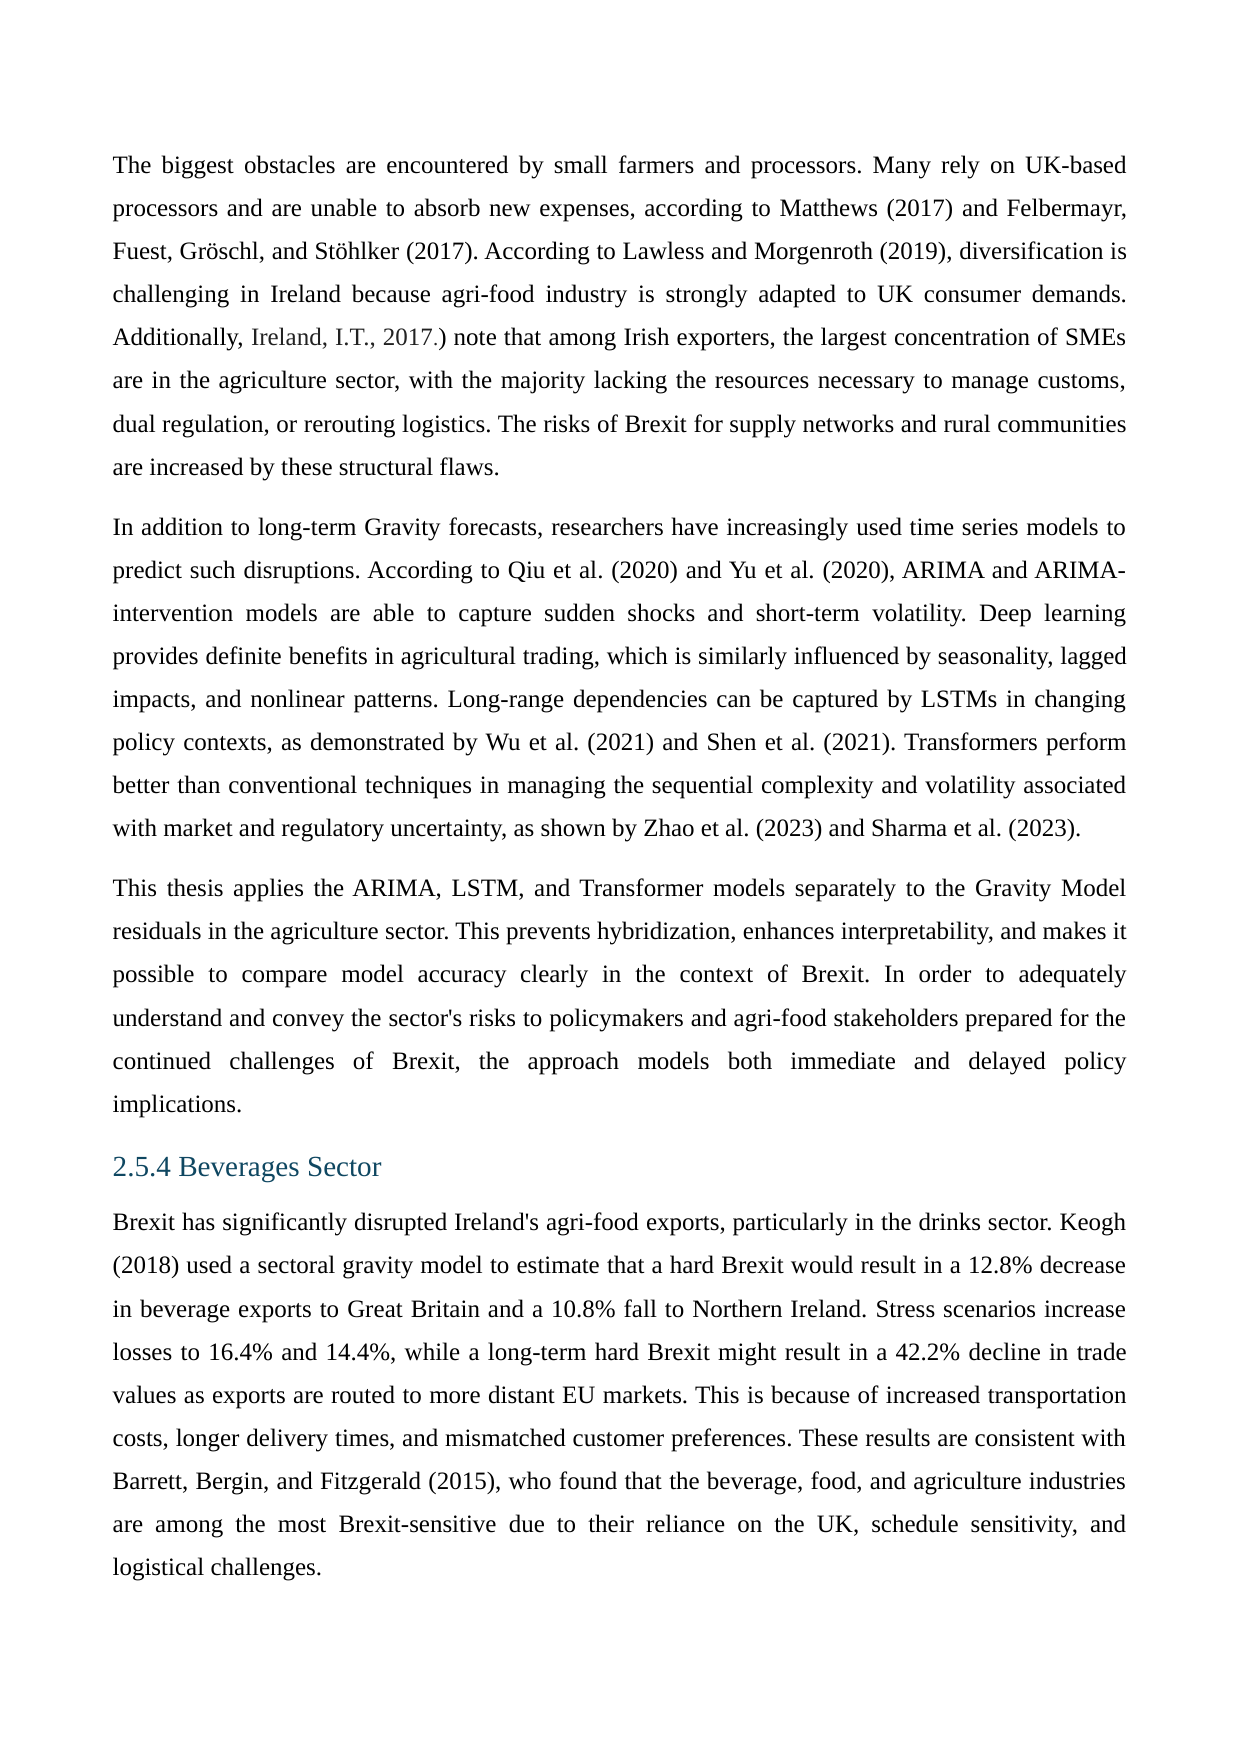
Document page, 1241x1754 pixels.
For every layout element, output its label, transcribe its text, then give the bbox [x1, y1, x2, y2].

text The biggest obstacles are encountered by small farmers and processors. Many rely on UK-based processors and are unable to absorb new expenses, according to Matthews (2017) and Felbermayr, Fuest, Gröschl, and Stöhlker (2017). According to Lawless and Morgenroth (2019), diversification is challenging in Ireland because agri-food industry is strongly adapted to UK consumer demands. Additionally, Ireland, I.T., 2017.) note that among Irish exporters, the largest concentration of SMEs are in the agriculture sector, with the majority lacking the resources necessary to manage customs, dual regulation, or rerouting logistics. The risks of Brexit for supply networks and rural communities are increased by these structural flaws. [112, 150, 1128, 481]
text In addition to long-term Gravity forecasts, researchers have increasingly used time series models to predict such disruptions. According to Qiu et al. (2020) and Yu et al. (2020), ARIMA and ARIMA-intervention models are able to capture sudden shocks and short-term volatility. Deep learning provides definite benefits in agricultural trading, which is similarly influenced by seasonality, lagged impacts, and nonlinear patterns. Long-range dependencies can be captured by LSTMs in changing policy contexts, as demonstrated by Wu et al. (2021) and Shen et al. (2021). Transformers perform better than conventional techniques in managing the sequential complexity and volatility associated with market and regulatory uncertainty, as shown by Zhao et al. (2023) and Sharma et al. (2023). [112, 512, 1128, 842]
text Brexit has significantly disrupted Ireland's agri-food exports, particularly in the drinks sector. Keogh (2018) used a sectoral gravity model to estimate that a hard Brexit would result in a 12.8% decrease in beverage exports to Great Britain and a 10.8% fall to Northern Ireland. Stress scenarios increase losses to 16.4% and 14.4%, while a long-term hard Brexit might result in a 42.2% decline in trade values as exports are routed to more distant EU markets. This is because of increased transportation costs, longer delivery times, and mismatched customer preferences. These results are consistent with Barrett, Bergin, and Fitzgerald (2015), who found that the beverage, food, and agriculture industries are among the most Brexit-sensitive due to their reliance on the UK, schedule sensitivity, and logistical challenges. [112, 1207, 1128, 1581]
subtitle 2.5.4 Beverages Sector [112, 1149, 1128, 1182]
text This thesis applies the ARIMA, LSTM, and Transformer models separately to the Gravity Model residuals in the agriculture sector. This prevents hybridization, enhances interpretability, and makes it possible to compare model accuracy clearly in the context of Brexit. In order to adequately understand and convey the sector's risks to policymakers and agri-food stakeholders prepared for the continued challenges of Brexit, the approach models both immediate and delayed policy implications. [112, 873, 1128, 1118]
